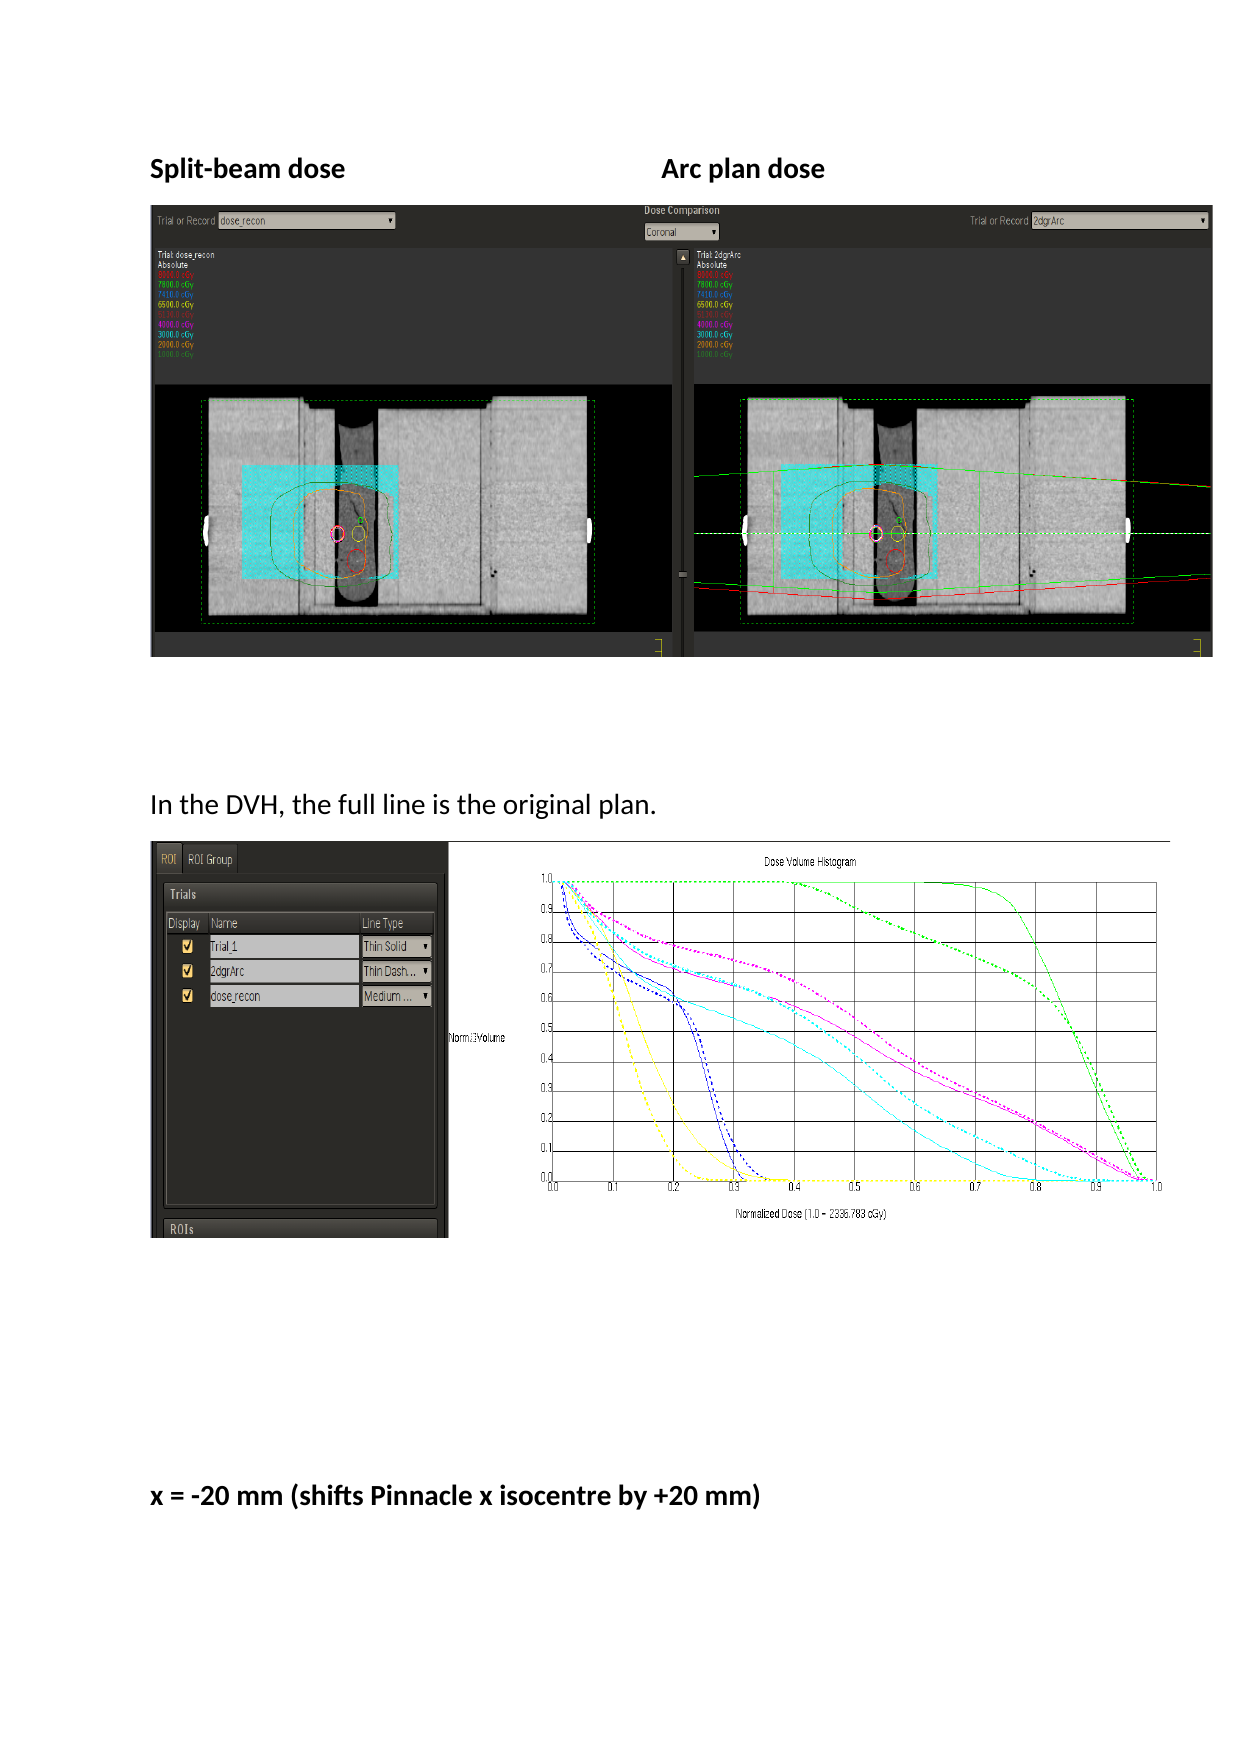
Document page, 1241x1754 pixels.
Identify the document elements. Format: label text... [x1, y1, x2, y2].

text x = -20 mm (shifts Pinnacle x isocentre by +20 mm) [150, 1477, 1090, 1513]
text In the DVH, the full line is the original plan. [150, 786, 1090, 822]
picture [150, 841, 1171, 1238]
picture [150, 205, 1213, 657]
text Split-beam dose Arc plan dose [150, 150, 1090, 186]
